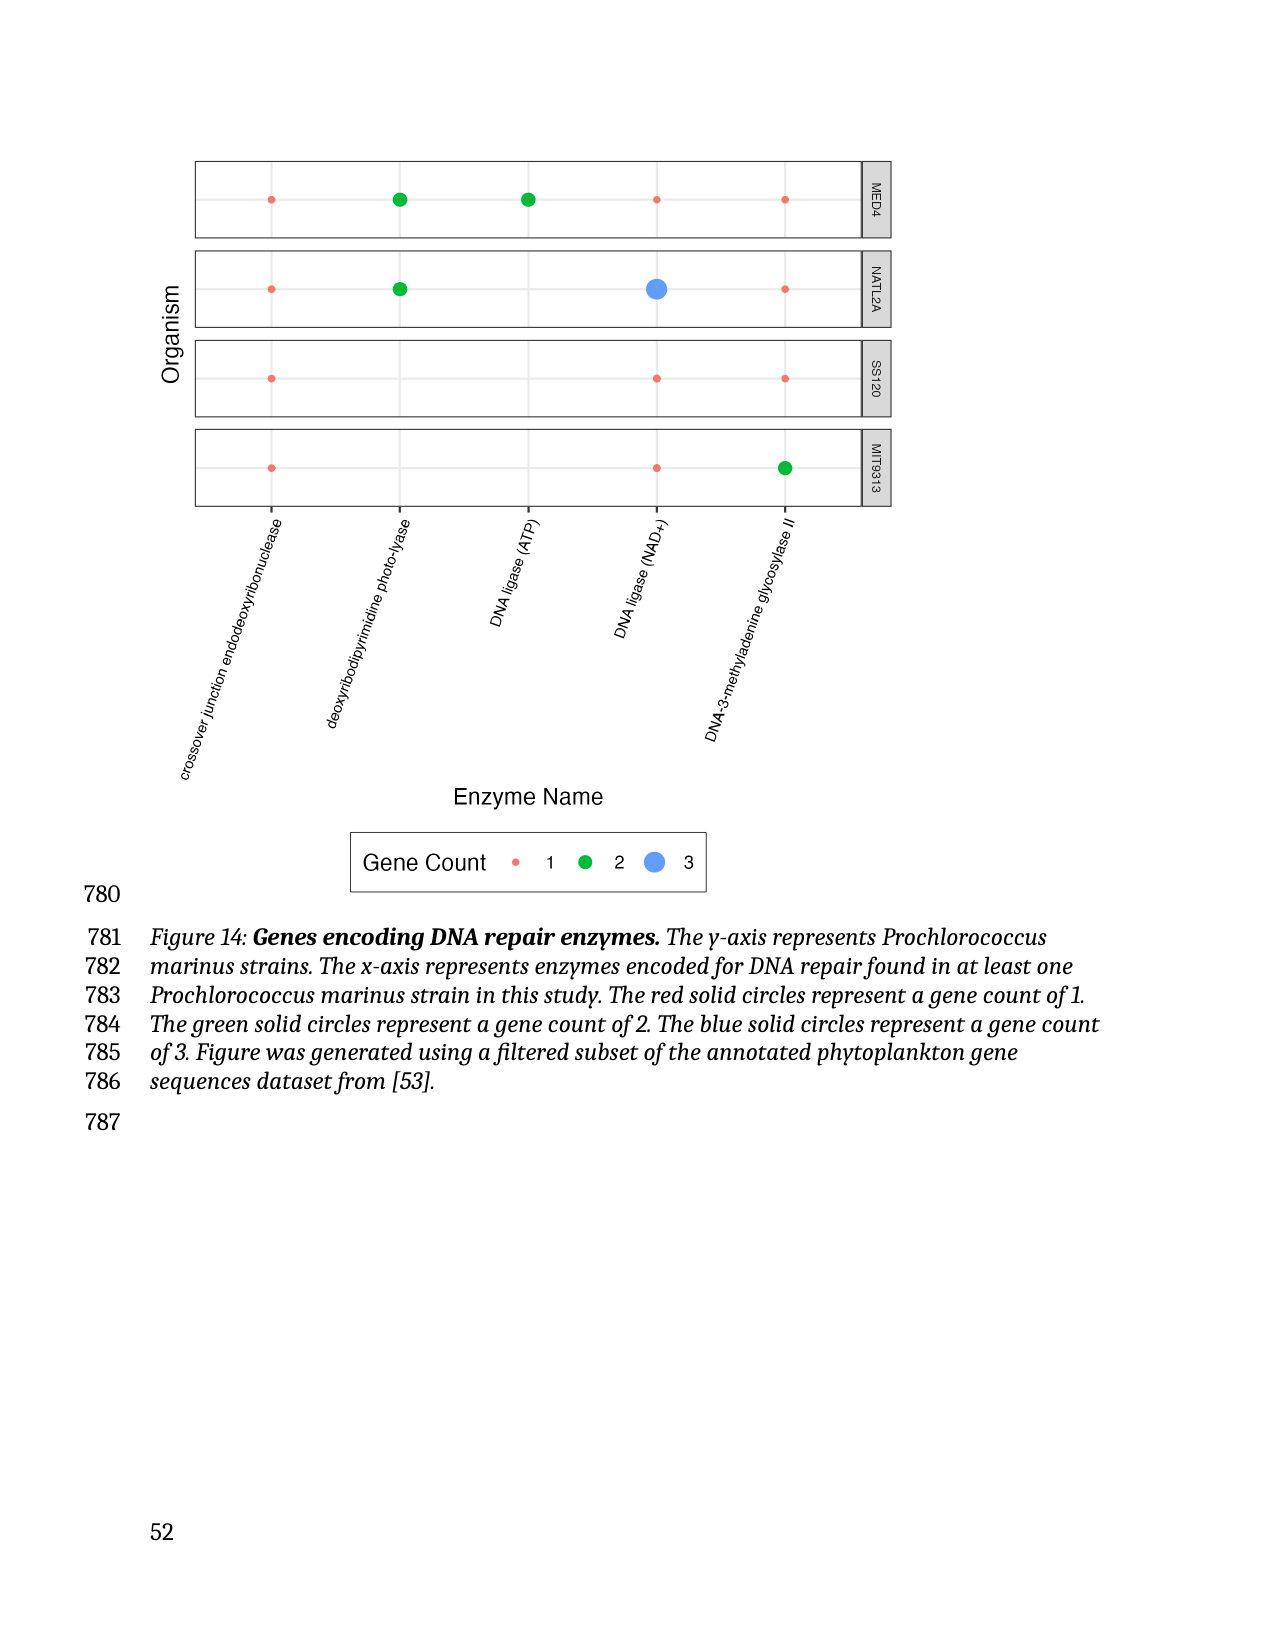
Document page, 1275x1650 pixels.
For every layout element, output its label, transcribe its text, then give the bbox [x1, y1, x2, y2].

text Figure 14: Genes encoding DNA repair enzymes. The y-axis represents Prochlorococcus marinus strains. The x-axis represents enzymes encoded for DNA repair found in at least one Prochlorococcus marinus strain in this study. The red solid circles represent a gene count of 1. The green solid circles represent a gene count of 2. The blue solid circles represent a gene count of 3. Figure was generated using a filtered subset of the annotated phytoplankton gene sequences dataset from [53]. [150, 923, 1125, 1096]
picture [150, 150, 903, 903]
